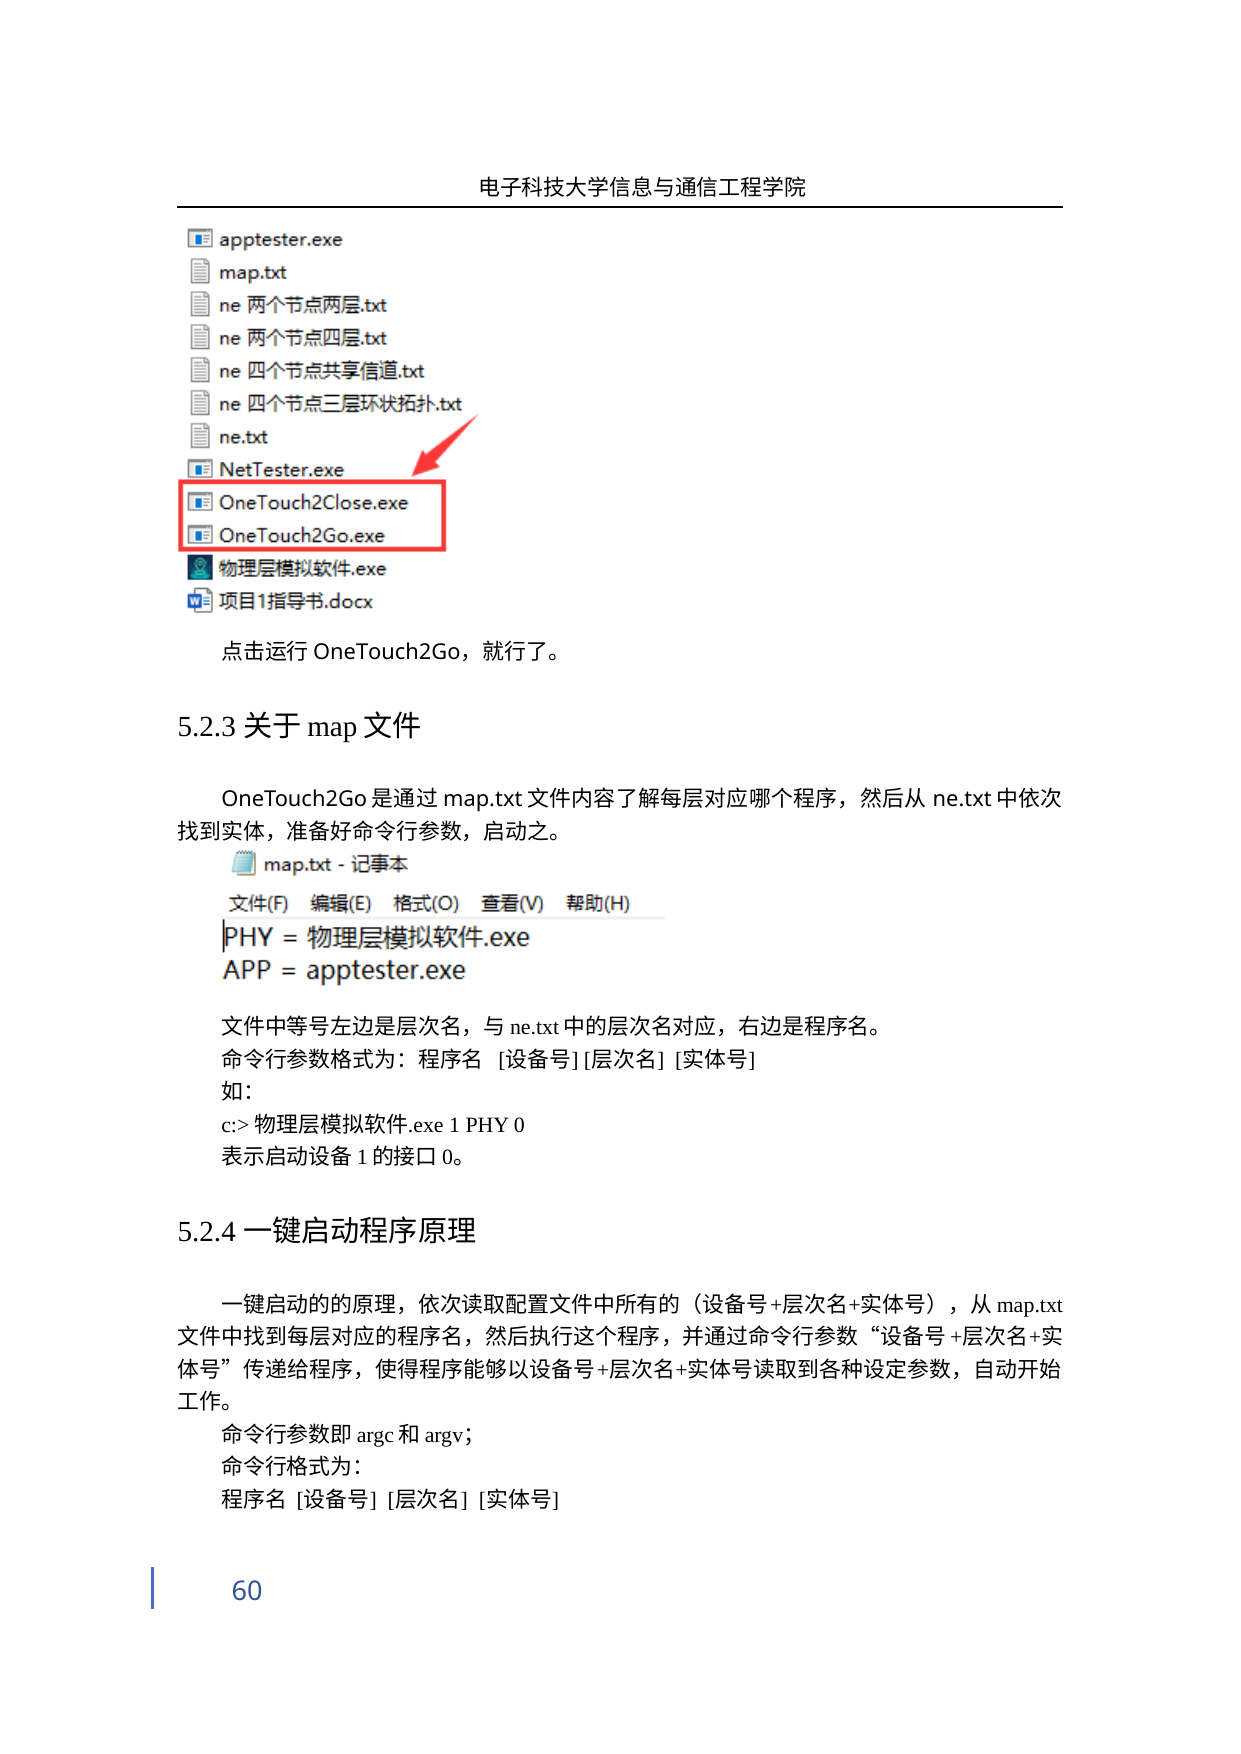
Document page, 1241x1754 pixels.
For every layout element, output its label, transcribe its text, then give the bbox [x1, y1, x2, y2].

subtitle 一键启动程序原理 [177, 1196, 1063, 1261]
text 一键启动的的原理，依次读取配置文件中所有的（设备号+层次名+实体号），从map.txt文件中找到每层对应的程序名，然后执行这个程序，并通过命令行参数“设备号+层次名+实体号”传递给程序，使得程序能够以设备号+层次名+实体号读取到各种设定参数，自动开始工作。 [177, 1286, 1063, 1416]
picture [177, 221, 534, 624]
subtitle 关于map文件 [177, 691, 1063, 756]
text 命令行格式为： [177, 1449, 1063, 1481]
text c:> 物理层模拟软件.exe 1 PHY 0 [177, 1106, 1063, 1139]
text 程序名 [设备号] [层次名] [实体号] [177, 1481, 1063, 1514]
text 命令行参数即argc和argv； [177, 1416, 1063, 1449]
text 点击运行OneTouch2Go，就行了。 [177, 634, 1063, 666]
list OneTouch2Go是通过map.txt文件内容了解每层对应哪个程序，然后从ne.txt中依次找到实体，准备好命令行参数，启动之。 [177, 781, 1063, 846]
text 命令行参数格式为：程序名 [设备号] [层次名] [实体号] [177, 1041, 1063, 1074]
text 文件中等号左边是层次名，与ne.txt中的层次名对应，右边是程序名。 [177, 1009, 1063, 1041]
text 如： [177, 1074, 1063, 1106]
text 表示启动设备1的接口0。 [177, 1139, 1063, 1171]
